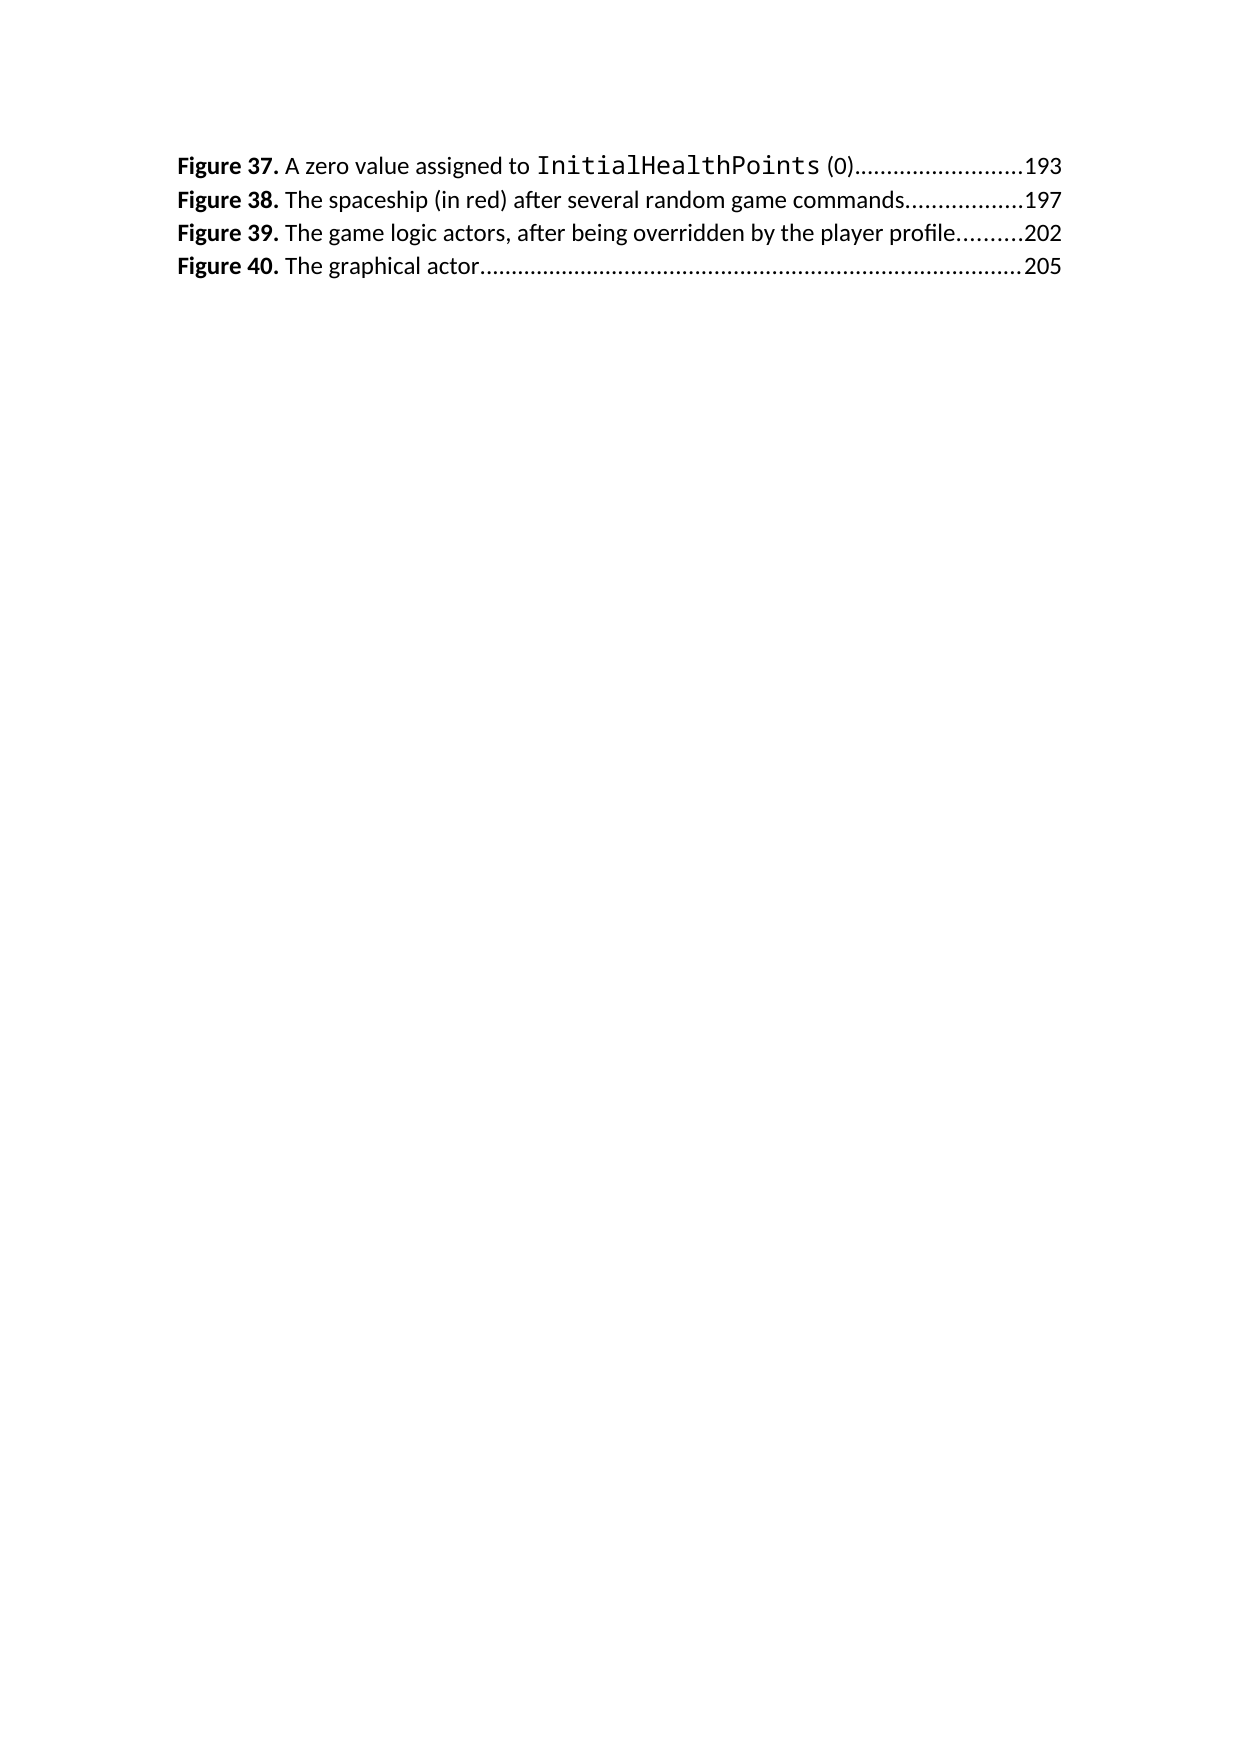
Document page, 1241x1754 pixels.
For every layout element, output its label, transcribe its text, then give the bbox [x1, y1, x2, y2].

text Figure 39. The game logic actors, after being overridden by the player profile. 202 [177, 217, 1063, 248]
text Figure 40. The graphical actor. 205 [177, 250, 1063, 281]
text Figure 38. The spaceship (in red) after several random game commands. 197 [177, 184, 1063, 215]
text Figure 37. A zero value assigned to InitialHealthPoints (0). 193 [177, 148, 1063, 182]
